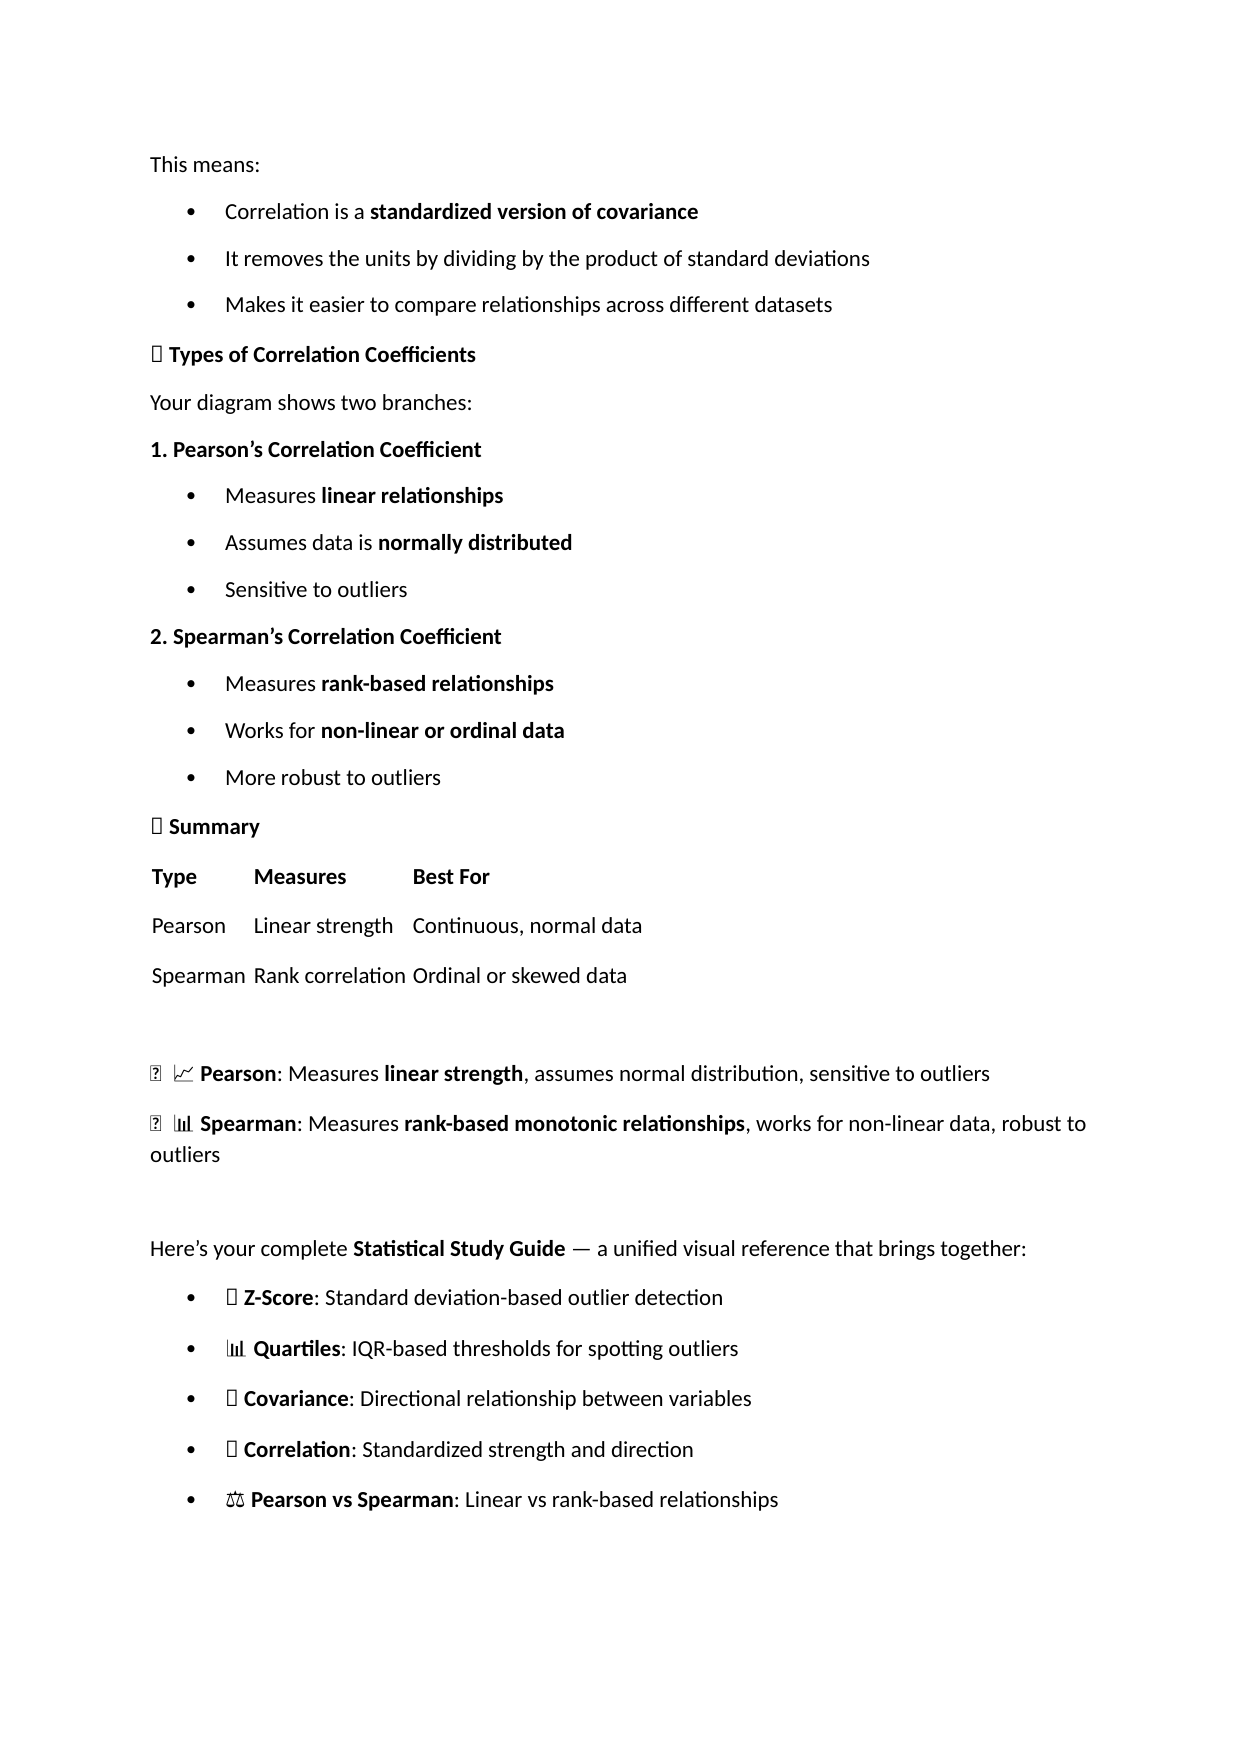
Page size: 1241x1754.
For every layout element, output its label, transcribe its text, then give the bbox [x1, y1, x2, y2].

table_cell Continuous, normal data [411, 910, 649, 960]
text Here’s your complete Statistical Study Guide — a unified visual reference that brings together: [150, 1234, 1090, 1262]
list ⚖️ Pearson vs Spearman: Linear vs rank-based relationships [187, 1483, 1090, 1514]
list 🔁 Covariance: Directional relationship between variables [187, 1382, 1090, 1413]
list 📐 Z-Score: Standard deviation-based outlier detection [187, 1281, 1090, 1312]
text 🧠 Types of Correlation Coefficients [150, 337, 1090, 369]
text 2. Spearman’s Correlation Coefficient [150, 622, 1090, 650]
table_cell Ordinal or skewed data [411, 960, 649, 1010]
table_cell Pearson [150, 910, 252, 960]
list Makes it easier to compare relationships across different datasets [187, 291, 1090, 319]
table_cell Rank correlation [252, 960, 411, 1010]
list More robust to outliers [187, 763, 1090, 791]
list Measures linear relationships [187, 482, 1090, 510]
list It removes the units by dividing by the product of standard deviations [187, 244, 1090, 272]
table_header Best For [411, 860, 649, 910]
text This means: [150, 150, 1090, 178]
text ✅ Summary [150, 810, 1090, 841]
table_header Type [150, 860, 252, 910]
table_cell Linear strength [252, 910, 411, 960]
text Your diagram shows two branches: [150, 388, 1090, 416]
list Works for non-linear or ordinal data [187, 716, 1090, 744]
list Correlation is a standardized version of covariance [187, 197, 1090, 225]
table_cell Spearman [150, 960, 252, 1010]
list Measures rank-based relationships [187, 669, 1090, 697]
table_header Measures [252, 860, 411, 910]
text 1. Pearson’s Correlation Coefficient [150, 435, 1090, 463]
text  📊 Spearman: Measures rank-based monotonic relationships, works for non-linear data, robust to outliers [150, 1107, 1090, 1169]
list Sensitive to outliers [187, 575, 1090, 603]
list 🔗 Correlation: Standardized strength and direction [187, 1432, 1090, 1464]
text  📈 Pearson: Measures linear strength, assumes normal distribution, sensitive to outliers [150, 1057, 1090, 1088]
list Assumes data is normally distributed [187, 528, 1090, 557]
list 📊 Quartiles: IQR-based thresholds for spotting outliers [187, 1332, 1090, 1363]
